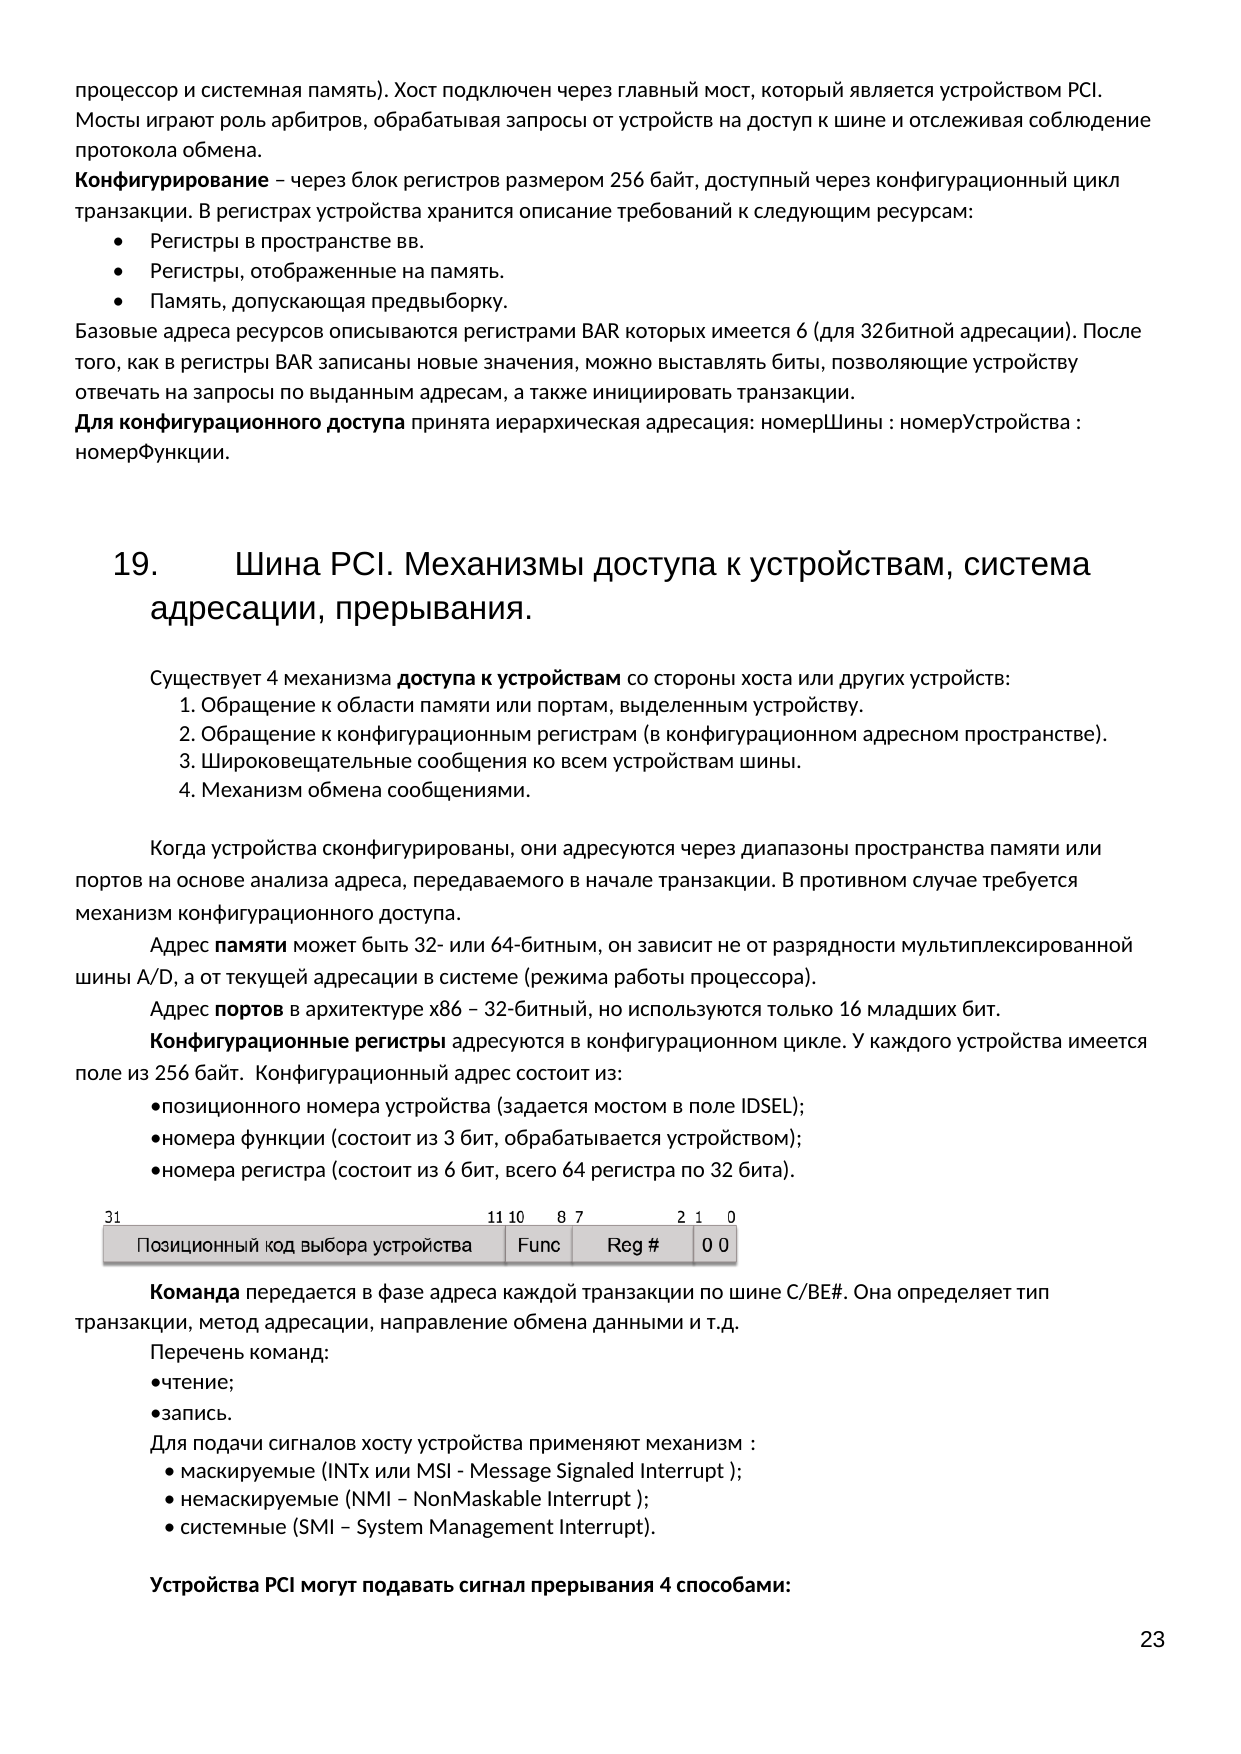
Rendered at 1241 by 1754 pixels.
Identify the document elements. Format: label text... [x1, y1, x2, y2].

text Для конфигурационного доступа принята иерархическая адресация: номерШины : номерУстройства : номерФункции. [75, 407, 1165, 466]
text Перечень команд: [75, 1337, 1165, 1365]
text Существует 4 механизма доступа к устройствам со стороны хоста или других устройств: [75, 663, 1165, 691]
text 2. Обращение к конфигурационным регистрам (в конфигурационном адресном пространстве). [149, 719, 1165, 747]
list Регистры в пространстве в­в. [112, 226, 1165, 254]
text •номера регистра (состоит из 6 бит, всего 64 регистра по 32 бита). [75, 1155, 1165, 1183]
text • немаскируемые (NMI – NonMaskable Interrupt ); [164, 1484, 1165, 1512]
text Адрес памяти может быть 32- или 64-битным, он зависит не от разрядности мультиплексированной шины A/D, а от текущей адресации в системе (режима работы процессора). [75, 930, 1165, 990]
text 4. Механизм обмена сообщениями. [149, 775, 1165, 803]
text 1. Обращение к области памяти или портам, выделенным устройству. [149, 691, 1165, 719]
text •номера функции (состоит из 3 бит, обрабатывается устройством); [75, 1123, 1165, 1151]
text •чтение; [75, 1367, 1165, 1396]
text •запись. [75, 1398, 1165, 1426]
text Базовые адреса ресурсов описываются регистрами BAR которых имеется 6 (для 32­битной адресации). После того, как в регистры BAR записаны новые значения, можно выставлять биты, позволяющие устройству отвечать на запросы по выданным адресам, а также инициировать транзакции. [75, 317, 1165, 405]
text Устройства PCI могут подавать сигнал прерывания 4 способами: [75, 1570, 1165, 1598]
text • системные (SMI – System Management Interrupt). [164, 1512, 1165, 1540]
text Команда передается в фазе адреса каждой транзакции по шине C/BE#. Она определяет тип транзакции, метод адресации, направление обмена данными и т.д. [75, 1277, 1165, 1335]
text Когда устройства сконфигурированы, они адресуются через диапазоны пространства памяти или портов на основе анализа адреса, передаваемого в начале транзакции. В противном случае требуется механизм конфигурационного доступа. [75, 833, 1165, 926]
subtitle Шина PCI. Механизмы доступа к устройствам, система адресации, прерывания. [112, 544, 1165, 626]
text •позиционного номера устройства (задается мостом в поле IDSEL); [75, 1091, 1165, 1119]
text Адрес портов в архитектуре x86 – 32-битный, но используются только 16 младших бит. [75, 994, 1165, 1022]
list Регистры, отображенные на память. [112, 256, 1165, 284]
text Конфигурационные регистры адресуются в конфигурационном цикле. У каждого устройства имеется поле из 256 байт. Конфигурационный адрес состоит из: [75, 1026, 1165, 1087]
text Конфигурирование – через блок регистров размером 256 байт, доступный через конфигурационный цикл транзакции. В регистрах устройства хранится описание требований к следующим ресурсам: [75, 166, 1165, 224]
text • маскируемые (INTx или MSI - Message Signaled Interrupt ); [164, 1456, 1165, 1484]
text 3. Широковещательные сообщения ко всем устройствам шины. [149, 747, 1165, 775]
text Для подачи сигналов хосту устройства применяют механизм : [75, 1428, 1165, 1456]
list Память, допускающая предвыборку. [112, 286, 1165, 314]
